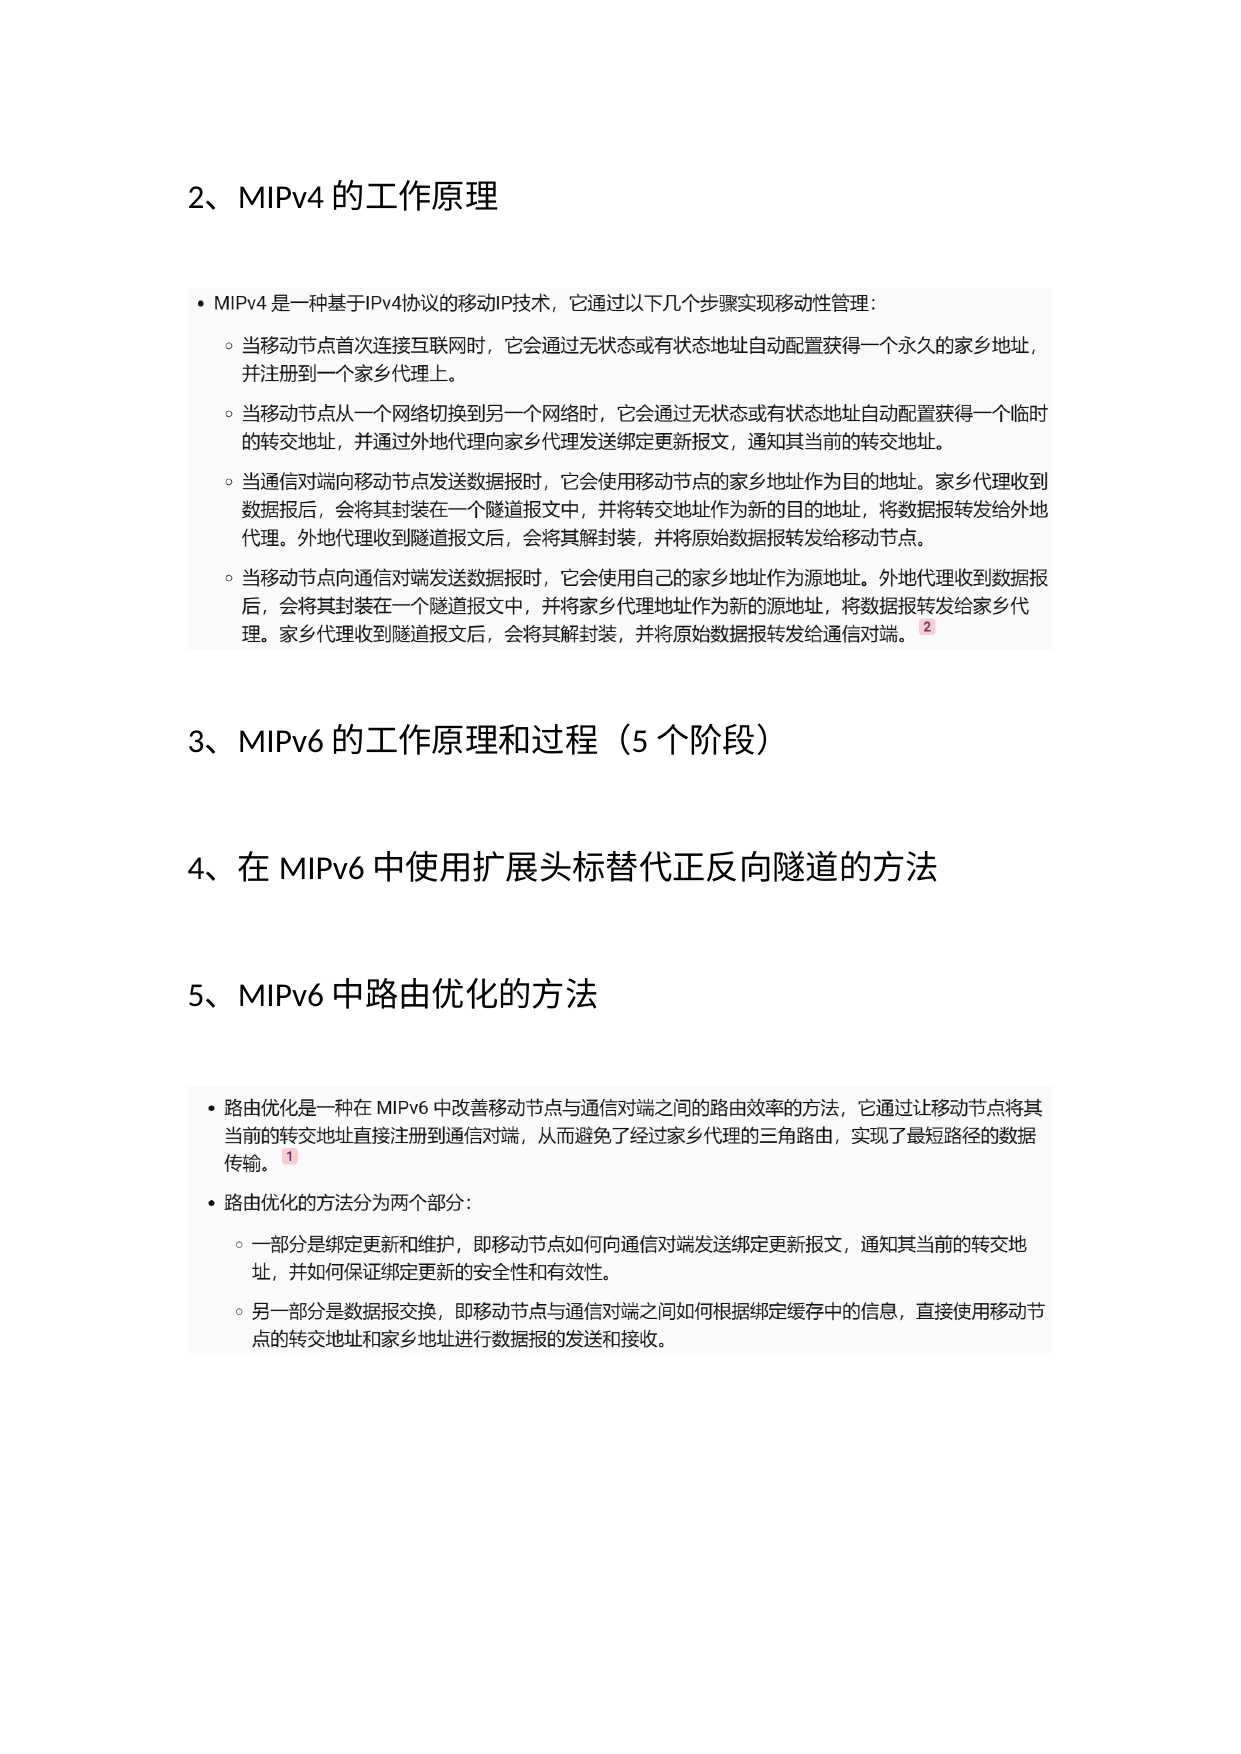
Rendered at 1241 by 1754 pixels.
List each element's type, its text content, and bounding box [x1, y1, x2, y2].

subtitle 4、在 MIPv6 中使用扩展头标替代正反向隧道的方法 [187, 833, 1053, 898]
picture [187, 1086, 1053, 1353]
picture [187, 288, 1053, 650]
subtitle 3、MIPv6 的工作原理和过程（5 个阶段） [187, 706, 1053, 771]
subtitle 2、MIPv4 的工作原理 [187, 162, 1053, 227]
subtitle 5、MIPv6 中路由优化的方法 [187, 959, 1053, 1024]
